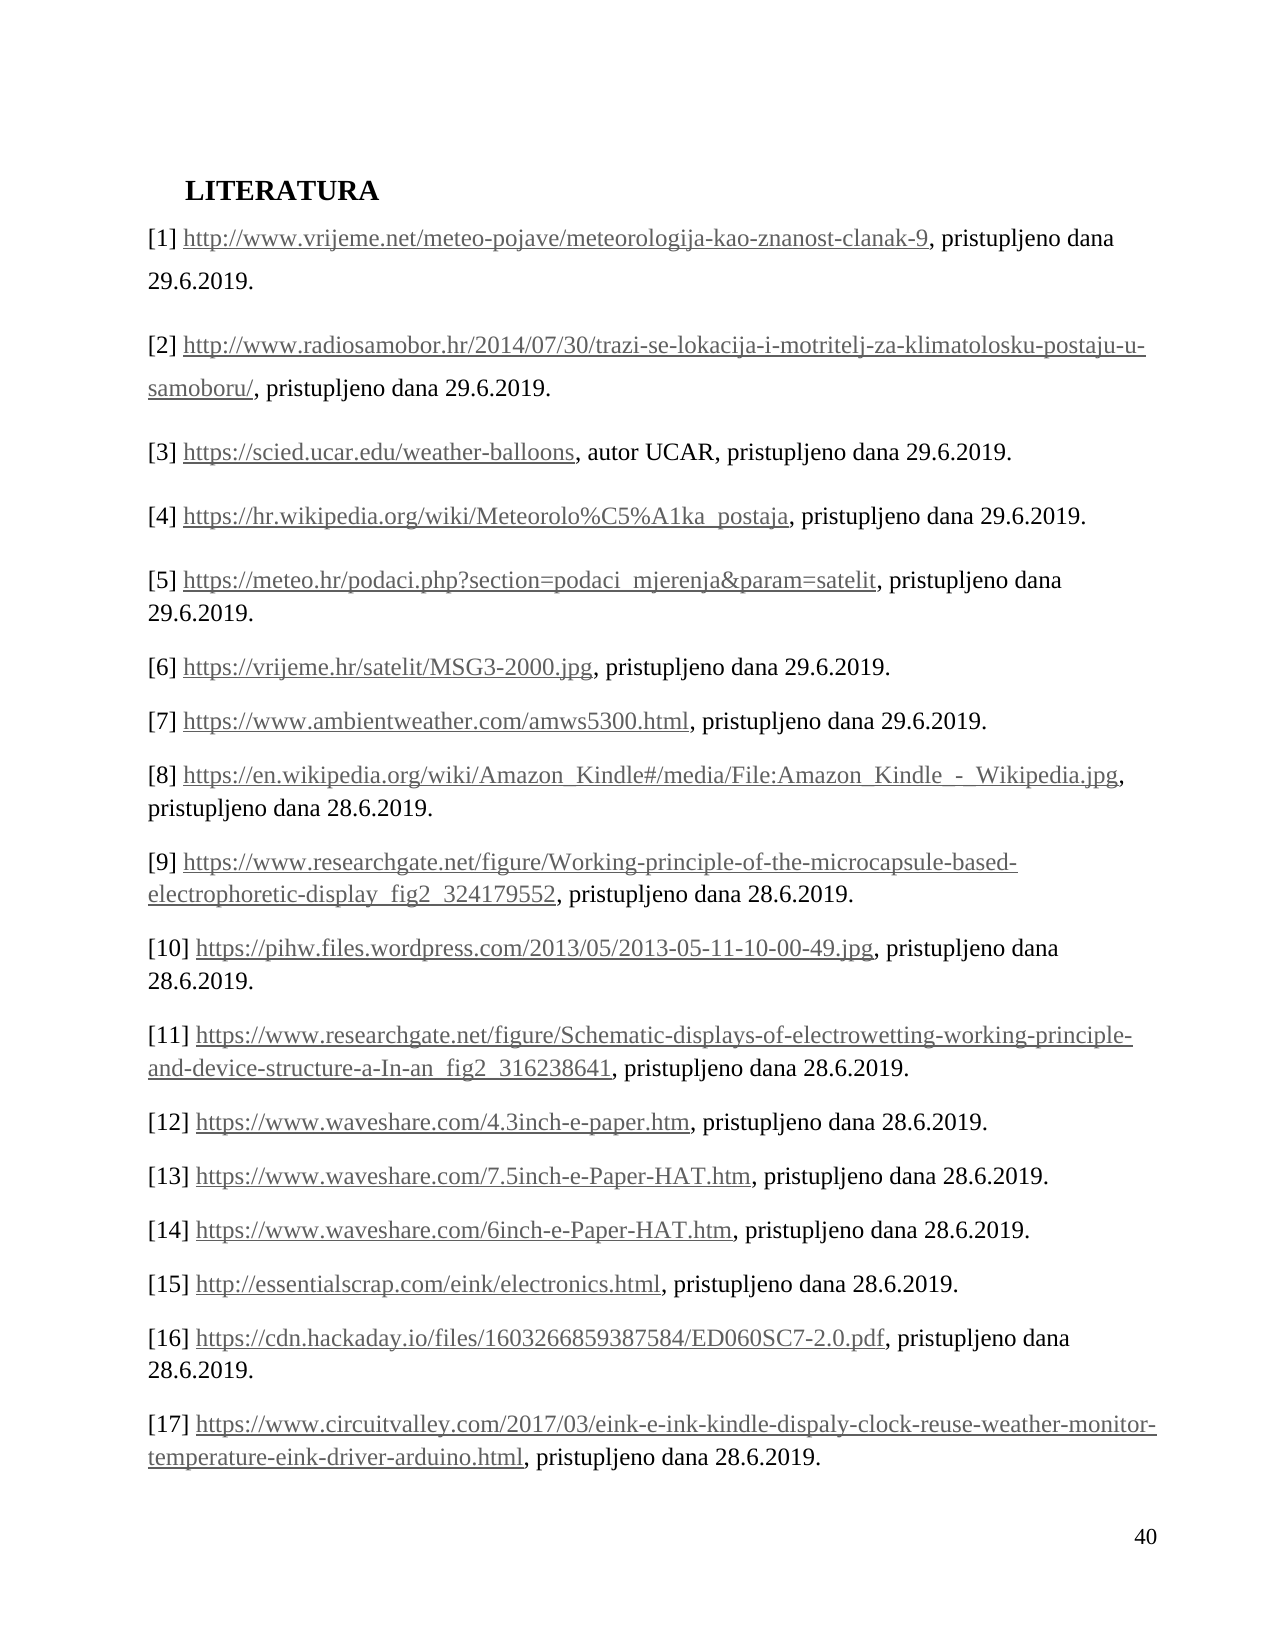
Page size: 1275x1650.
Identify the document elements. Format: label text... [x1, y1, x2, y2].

text [13] https://www.waveshare.com/7.5inch-e-Paper-HAT.htm, pristupljeno dana 28.6.2019. [148, 1161, 1157, 1190]
text [1] http://www.vrijeme.net/meteo-pojave/meteorologija-kao-znanost-clanak-9, pristupljeno dana 29.6.2019. [148, 223, 1157, 295]
text [4] https://hr.wikipedia.org/wiki/Meteorolo%C5%A1ka_postaja, pristupljeno dana 29.6.2019. [148, 501, 1157, 530]
text [15] http://essentialscrap.com/eink/electronics.html, pristupljeno dana 28.6.2019. [148, 1269, 1157, 1297]
subtitle LITERATURA [185, 173, 1157, 206]
text [14] https://www.waveshare.com/6inch-e-Paper-HAT.htm, pristupljeno dana 28.6.2019. [148, 1215, 1157, 1244]
text [8] https://en.wikipedia.org/wiki/Amazon_Kindle#/media/File:Amazon_Kindle_-_Wikipedia.jpg, pristupljeno dana 28.6.2019. [148, 760, 1157, 821]
text [5] https://meteo.hr/podaci.php?section=podaci_mjerenja&param=satelit, pristupljeno dana 29.6.2019. [148, 565, 1157, 627]
text [2] http://www.radiosamobor.hr/2014/07/30/trazi-se-lokacija-i-motritelj-za-klimatolosku-postaju-u-samoboru/, pristupljeno dana 29.6.2019. [148, 330, 1157, 402]
text [10] https://pihw.files.wordpress.com/2013/05/2013-05-11-10-00-49.jpg, pristupljeno dana 28.6.2019. [148, 933, 1157, 995]
text [17] https://www.circuitvalley.com/2017/03/eink-e-ink-kindle-dispaly-clock-reuse-weather-monitor-temperature-eink-driver-arduino.html, pristupljeno dana 28.6.2019. [148, 1409, 1157, 1471]
text [11] https://www.researchgate.net/figure/Schematic-displays-of-electrowetting-working-principle-and-device-structure-a-In-an_fig2_316238641, pristupljeno dana 28.6.2019. [148, 1020, 1157, 1082]
text [3] https://scied.ucar.edu/weather-balloons, autor UCAR, pristupljeno dana 29.6.2019. [714, 437, 1157, 466]
text [9] https://www.researchgate.net/figure/Working-principle-of-the-microcapsule-based-electrophoretic-display_fig2_324179552, pristupljeno dana 28.6.2019. [148, 847, 1157, 908]
text [12] https://www.waveshare.com/4.3inch-e-paper.htm, pristupljeno dana 28.6.2019. [148, 1107, 1157, 1136]
text [3] https://scied.ucar.edu/weather-balloons, autor UCAR, pristupljeno dana 29.6.2019. [148, 437, 645, 466]
text [6] https://vrijeme.hr/satelit/MSG3-2000.jpg, pristupljeno dana 29.6.2019. [148, 652, 1157, 681]
text [16] https://cdn.hackaday.io/files/1603266859387584/ED060SC7-2.0.pdf, pristupljeno dana 28.6.2019. [148, 1323, 1157, 1384]
text [7] https://www.ambientweather.com/amws5300.html, pristupljeno dana 29.6.2019. [148, 706, 1157, 734]
